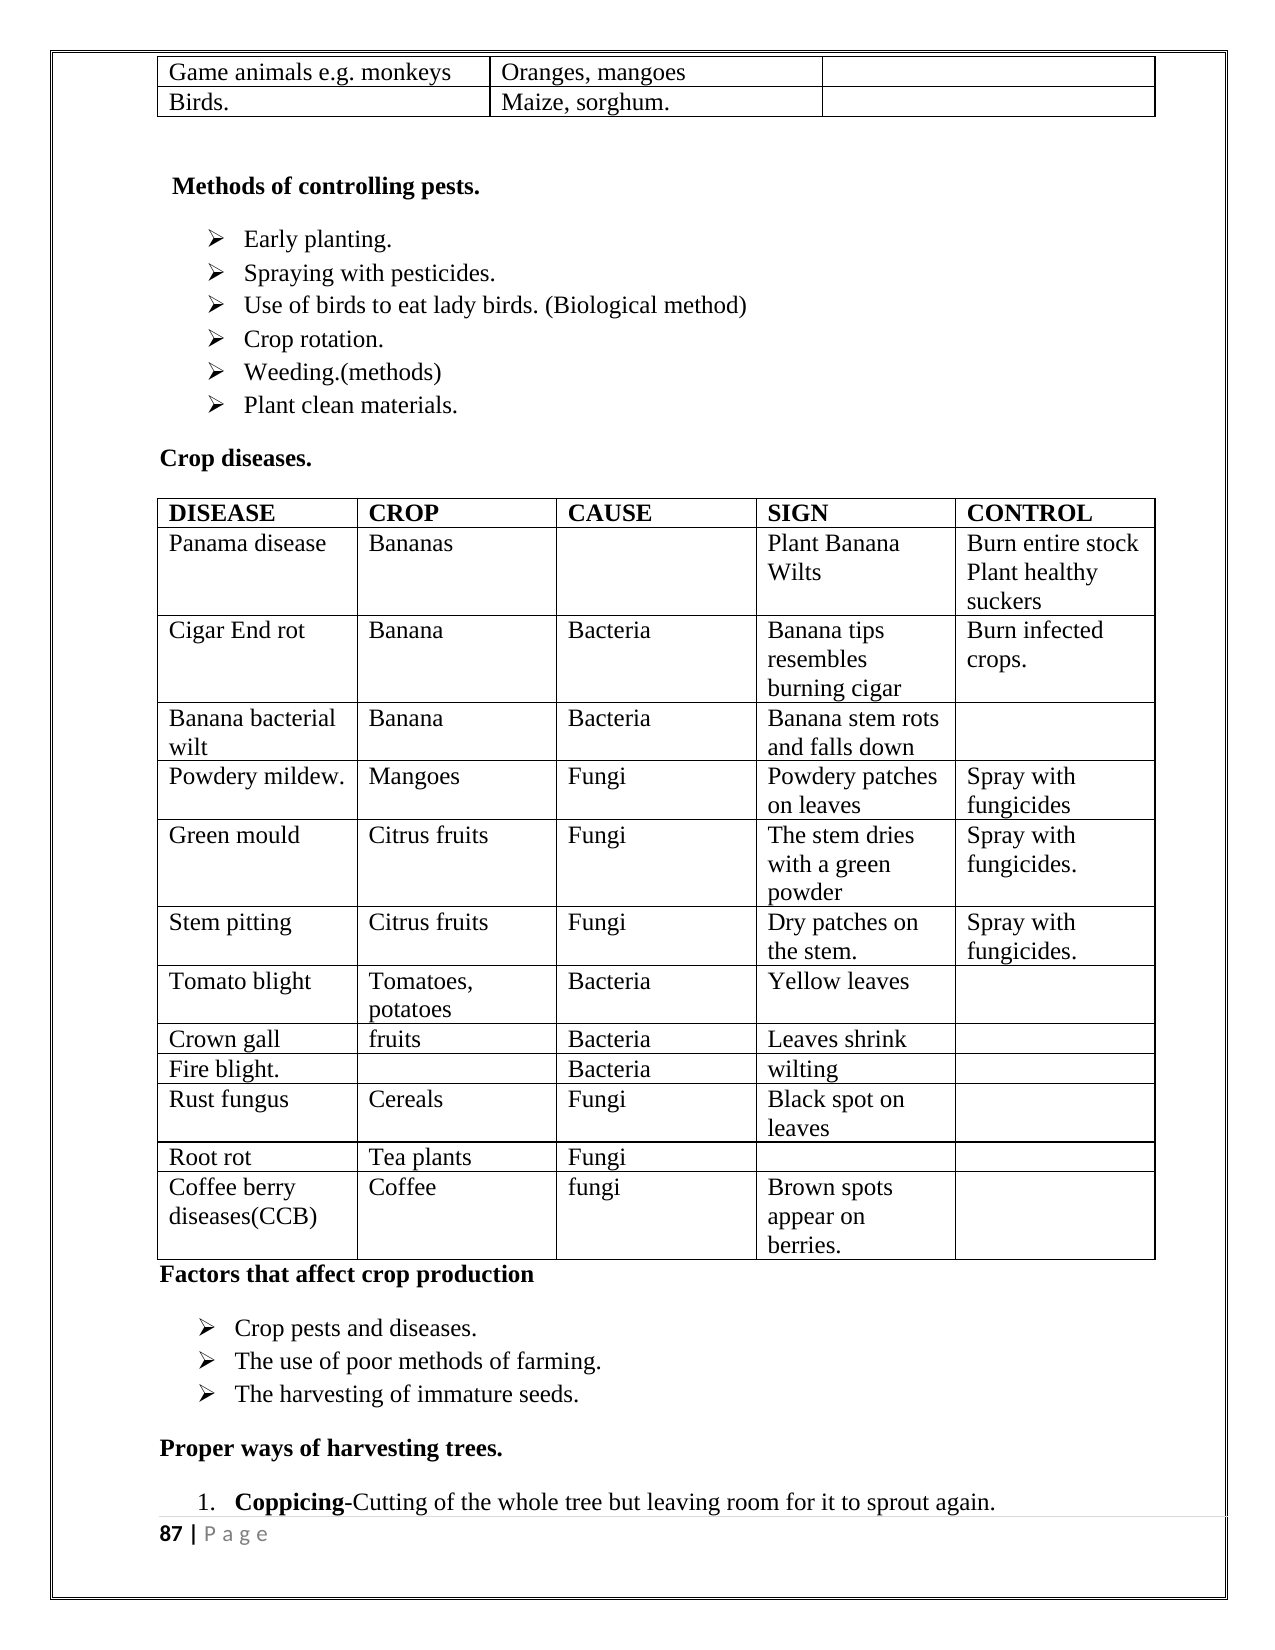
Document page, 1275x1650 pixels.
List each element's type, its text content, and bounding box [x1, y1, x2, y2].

table_cell Yellow leaves [757, 966, 955, 1023]
table_cell Fungi [557, 1084, 756, 1141]
table_header CONTROL [956, 499, 1154, 527]
table_cell Bacteria [557, 1054, 756, 1083]
table_cell fungi [557, 1172, 756, 1258]
table_cell Mangoes [358, 761, 556, 819]
table_cell Fungi [557, 761, 756, 819]
table_cell Panama disease [158, 528, 357, 614]
table_header CROP [358, 499, 556, 527]
table_cell Coffee berry diseases(CCB) [158, 1172, 357, 1258]
table_cell fruits [358, 1024, 556, 1053]
table_cell Banana stem rots and falls down [757, 703, 955, 760]
table_cell [823, 87, 1154, 116]
table_cell Burn entire stock Plant healthy suckers [956, 528, 1154, 614]
table_cell [358, 1054, 556, 1083]
table_cell Coffee [358, 1172, 556, 1258]
table_cell [823, 57, 1154, 86]
list Use of birds to eat lady birds. (Biological method) [206, 291, 1225, 319]
table_cell Stem pitting [158, 907, 357, 965]
table_cell Cigar End rot [158, 616, 357, 702]
table_cell Maize, sorghum. [491, 87, 822, 116]
table_cell Banana [358, 703, 556, 760]
table_cell Bacteria [557, 1024, 756, 1053]
table_cell Powdery patches on leaves [757, 761, 955, 819]
table_cell [956, 703, 1154, 760]
table_cell [557, 528, 756, 614]
text Factors that affect crop production [159, 1259, 1225, 1288]
table_cell Bacteria [557, 966, 756, 1023]
table_cell [956, 1024, 1154, 1053]
text Crop diseases. [159, 443, 1225, 472]
table_cell Bacteria [557, 703, 756, 760]
table_cell Spray with fungicides. [956, 820, 1154, 906]
table_cell Rust fungus [158, 1084, 357, 1141]
table_cell Crown gall [158, 1024, 357, 1053]
table_cell Banana bacterial wilt [158, 703, 357, 760]
table_cell Tea plants [358, 1143, 556, 1171]
table_cell Burn infected crops. [956, 616, 1154, 702]
list Weeding.(methods) [206, 357, 1225, 385]
table_header DISEASE [158, 499, 357, 527]
list Spraying with pesticides. [206, 258, 1225, 286]
table_cell Banana tips resembles burning cigar [757, 616, 955, 702]
table_cell Birds. [158, 87, 489, 116]
list Crop pests and diseases. [197, 1313, 1225, 1342]
table_cell Cereals [358, 1084, 556, 1141]
table_cell Leaves shrink [757, 1024, 955, 1053]
table_cell [956, 1054, 1154, 1083]
text Proper ways of harvesting trees. [159, 1433, 1225, 1462]
table_cell Citrus fruits [358, 820, 556, 906]
table_cell [757, 1143, 955, 1171]
table_cell Bacteria [557, 616, 756, 702]
table_cell Tomatoes, potatoes [358, 966, 556, 1023]
table_cell Root rot [158, 1143, 357, 1171]
text Methods of controlling pests. [159, 171, 1225, 199]
table_cell Oranges, mangoes [491, 57, 822, 86]
table_cell Fungi [557, 1143, 756, 1171]
table_cell Dry patches on the stem. [757, 907, 955, 965]
table_cell Spray with fungicides. [956, 907, 1154, 965]
table_cell wilting [757, 1054, 955, 1083]
list Plant clean materials. [206, 390, 1225, 418]
table_cell Tomato blight [158, 966, 357, 1023]
table_cell [956, 966, 1154, 1023]
table_cell Spray with fungicides [956, 761, 1154, 819]
table_cell [956, 1143, 1154, 1171]
list Early planting. [206, 224, 1225, 253]
table_cell Fungi [557, 820, 756, 906]
table_cell Brown spots appear on berries. [757, 1172, 955, 1258]
list Coppicing-Cutting of the whole tree but leaving room for it to sprout again. [197, 1487, 1225, 1516]
table_cell Fire blight. [158, 1054, 357, 1083]
table_header SIGN [757, 499, 955, 527]
list The harvesting of immature seeds. [197, 1379, 1225, 1408]
table_header CAUSE [557, 499, 756, 527]
table_cell Plant Banana Wilts [757, 528, 955, 614]
table_cell Green mould [158, 820, 357, 906]
table_cell Bananas [358, 528, 556, 614]
table_cell The stem dries with a green powder [757, 820, 955, 906]
table_cell Fungi [557, 907, 756, 965]
list The use of poor methods of farming. [197, 1346, 1225, 1375]
table_cell Black spot on leaves [757, 1084, 955, 1141]
table_cell [956, 1172, 1154, 1258]
table_cell Banana [358, 616, 556, 702]
table_cell Powdery mildew. [158, 761, 357, 819]
table_cell Game animals e.g. monkeys [158, 57, 489, 86]
table_cell [956, 1084, 1154, 1141]
list Crop rotation. [206, 324, 1225, 352]
table_cell Citrus fruits [358, 907, 556, 965]
